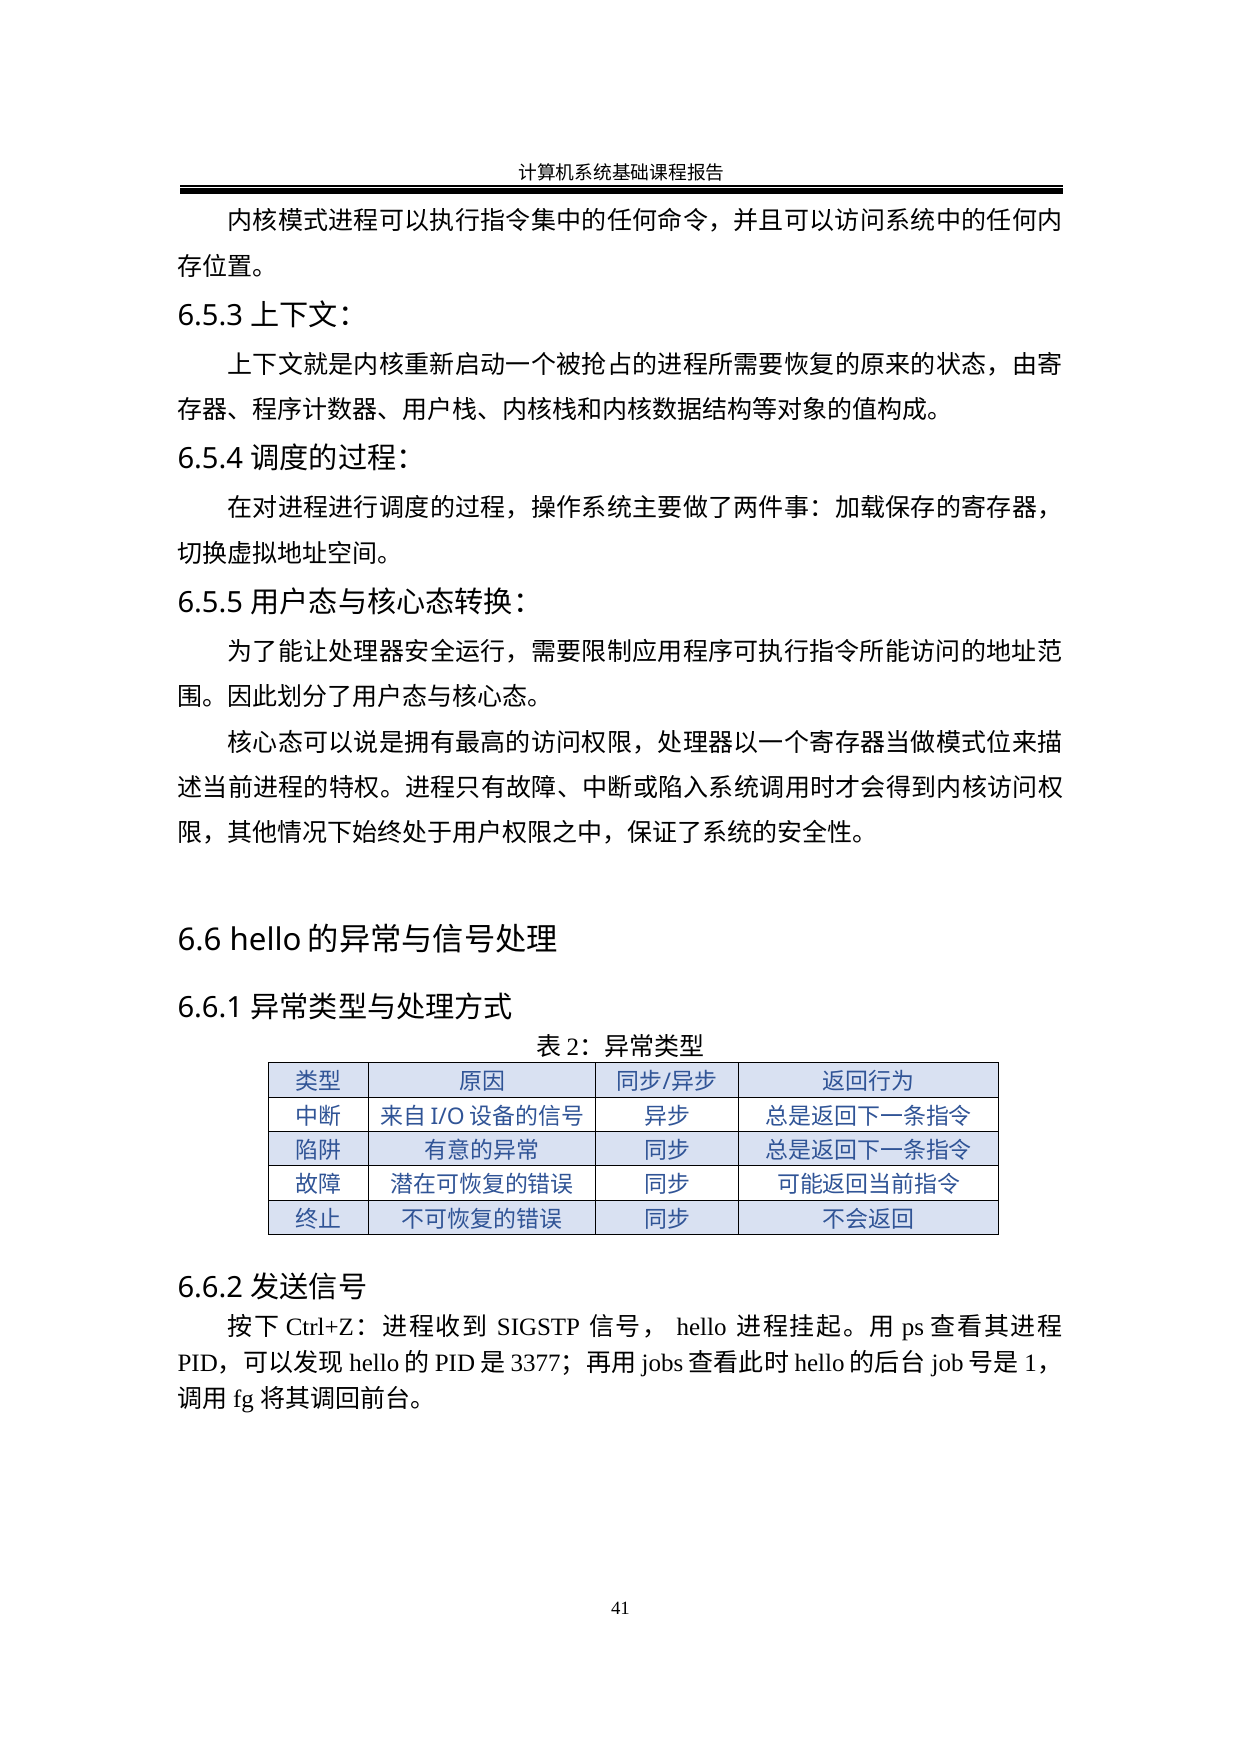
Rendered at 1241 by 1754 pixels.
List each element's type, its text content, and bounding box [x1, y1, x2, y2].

table_cell 陷阱 [269, 1132, 368, 1165]
text 6.6.1 异常类型与处理方式 [177, 983, 1063, 1026]
text 6.5.5 用户态与核心态转换： [177, 578, 1063, 621]
table_cell 中断 [269, 1098, 368, 1131]
text 内核模式进程可以执行指令集中的任何命令，并且可以访问系统中的任何内存位置。 [177, 201, 1063, 282]
text 核心态可以说是拥有最高的访问权限，处理器以一个寄存器当做模式位来描述当前进程的特权。进程只有故障、中断或陷入系统调用时才会得到内核访问权限，其他情况下始终处于用户权限之中，保证了系统的安全性。 [177, 722, 1063, 849]
table_cell 故障 [269, 1166, 368, 1199]
text 6.5.4 调度的过程： [177, 435, 1063, 477]
table_cell 同步 [596, 1166, 738, 1199]
table_header 类型 [269, 1063, 368, 1097]
table_cell 潜在可恢复的错误 [369, 1166, 595, 1199]
table_header 返回行为 [739, 1063, 998, 1097]
subtitle 6.6 hello的异常与信号处理 [177, 919, 1063, 958]
table_header 原因 [369, 1063, 595, 1097]
table_header 同步/异步 [596, 1063, 738, 1097]
table_cell 不会返回 [739, 1201, 998, 1234]
text 为了能让处理器安全运行，需要限制应用程序可执行指令所能访问的地址范围。因此划分了用户态与核心态。 [177, 631, 1063, 713]
text 在对进程进行调度的过程，操作系统主要做了两件事：加载保存的寄存器，切换虚拟地址空间。 [177, 488, 1063, 569]
text 表2：异常类型 [177, 1026, 1063, 1062]
table_cell 可能返回当前指令 [739, 1166, 998, 1199]
table_cell 来自I/O设备的信号 [369, 1098, 595, 1131]
table_cell 有意的异常 [369, 1132, 595, 1165]
table_cell 终止 [269, 1201, 368, 1234]
table_cell 总是返回下一条指令 [739, 1132, 998, 1165]
text 6.5.3 上下文： [177, 291, 1063, 334]
table_cell 同步 [596, 1132, 738, 1165]
table_cell 异步 [596, 1098, 738, 1131]
text 上下文就是内核重新启动一个被抢占的进程所需要恢复的原来的状态，由寄存器、程序计数器、用户栈、内核栈和内核数据结构等对象的值构成。 [177, 344, 1063, 426]
text 按下Ctrl+Z：进程收到 SIGSTP 信号， hello 进程挂起。用ps查看其进程PID，可以发现hello的PID是3377；再用jobs查看此时hello的后台 job号是1，调用 fg 将其调回前台。 [177, 1306, 1063, 1415]
table_cell 总是返回下一条指令 [739, 1098, 998, 1131]
table_cell 不可恢复的错误 [369, 1201, 595, 1234]
text 6.6.2 发送信号 [177, 1263, 1063, 1306]
table_cell 同步 [596, 1201, 738, 1234]
